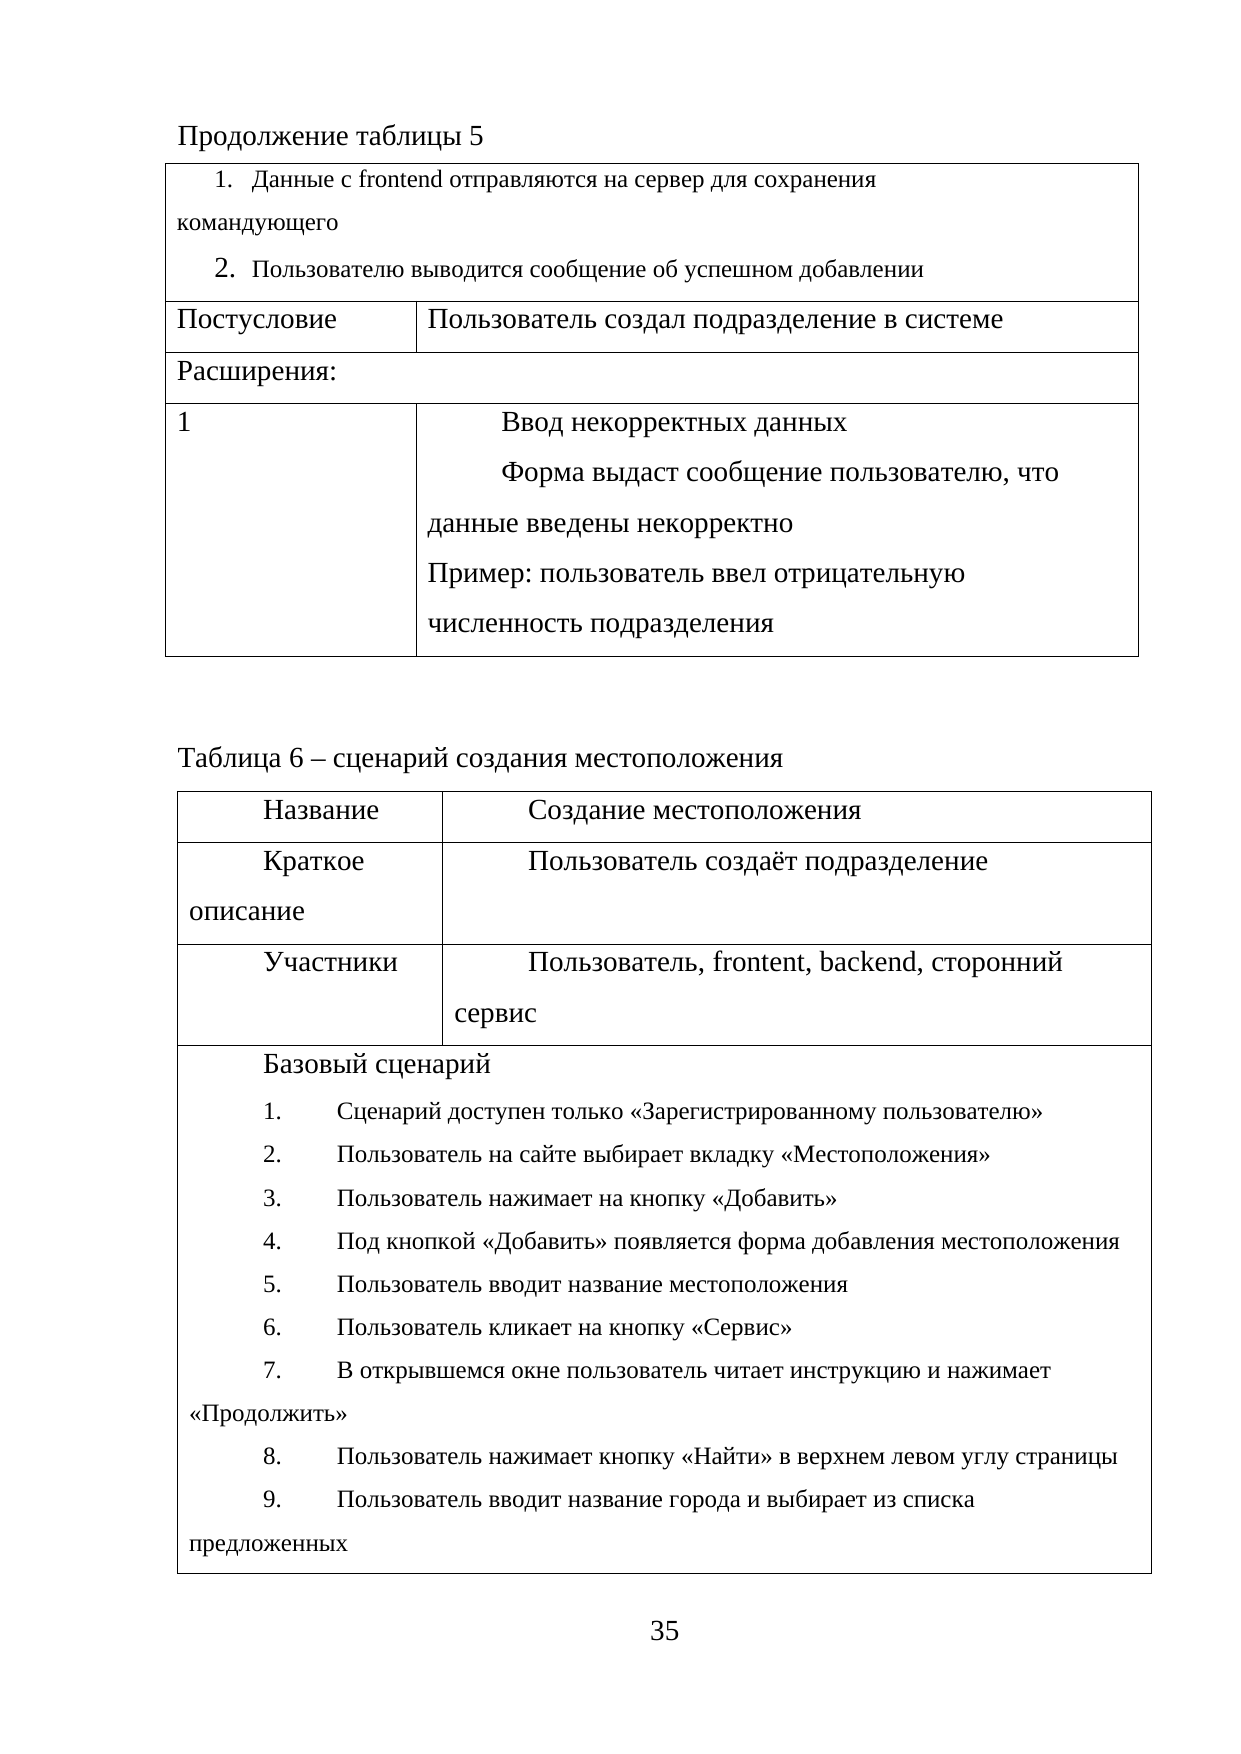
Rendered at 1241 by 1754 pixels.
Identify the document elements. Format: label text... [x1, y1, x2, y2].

table_cell Пользователь, frontent, backend, сторонний сервис [443, 945, 1151, 1045]
table_cell Постусловие [166, 302, 416, 352]
table_header Создание местоположения [443, 792, 1151, 842]
table_header Название [178, 792, 442, 842]
table_cell Участники [178, 945, 442, 1045]
table_cell Пользователь создал подразделение в системе [417, 302, 1138, 352]
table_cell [178, 1046, 1151, 1573]
table_cell Пользователь создаёт подразделение [443, 843, 1151, 943]
text Продолжение таблицы 5 [177, 118, 1152, 152]
table_cell Ввод некорректных данных Форма выдаст сообщение пользователю, что данные введены некорректно Пример: пользователь ввел отрицательную численность подразделения [417, 404, 1138, 656]
table_header Данные с frontend отправляются на сервер для сохранения командующего Пользователю выводится сообщение об успешном добавлении [166, 164, 1138, 301]
table_cell 1 [166, 404, 416, 656]
table_cell Расширения: [166, 353, 1138, 403]
table_cell Краткое описание [178, 843, 442, 943]
